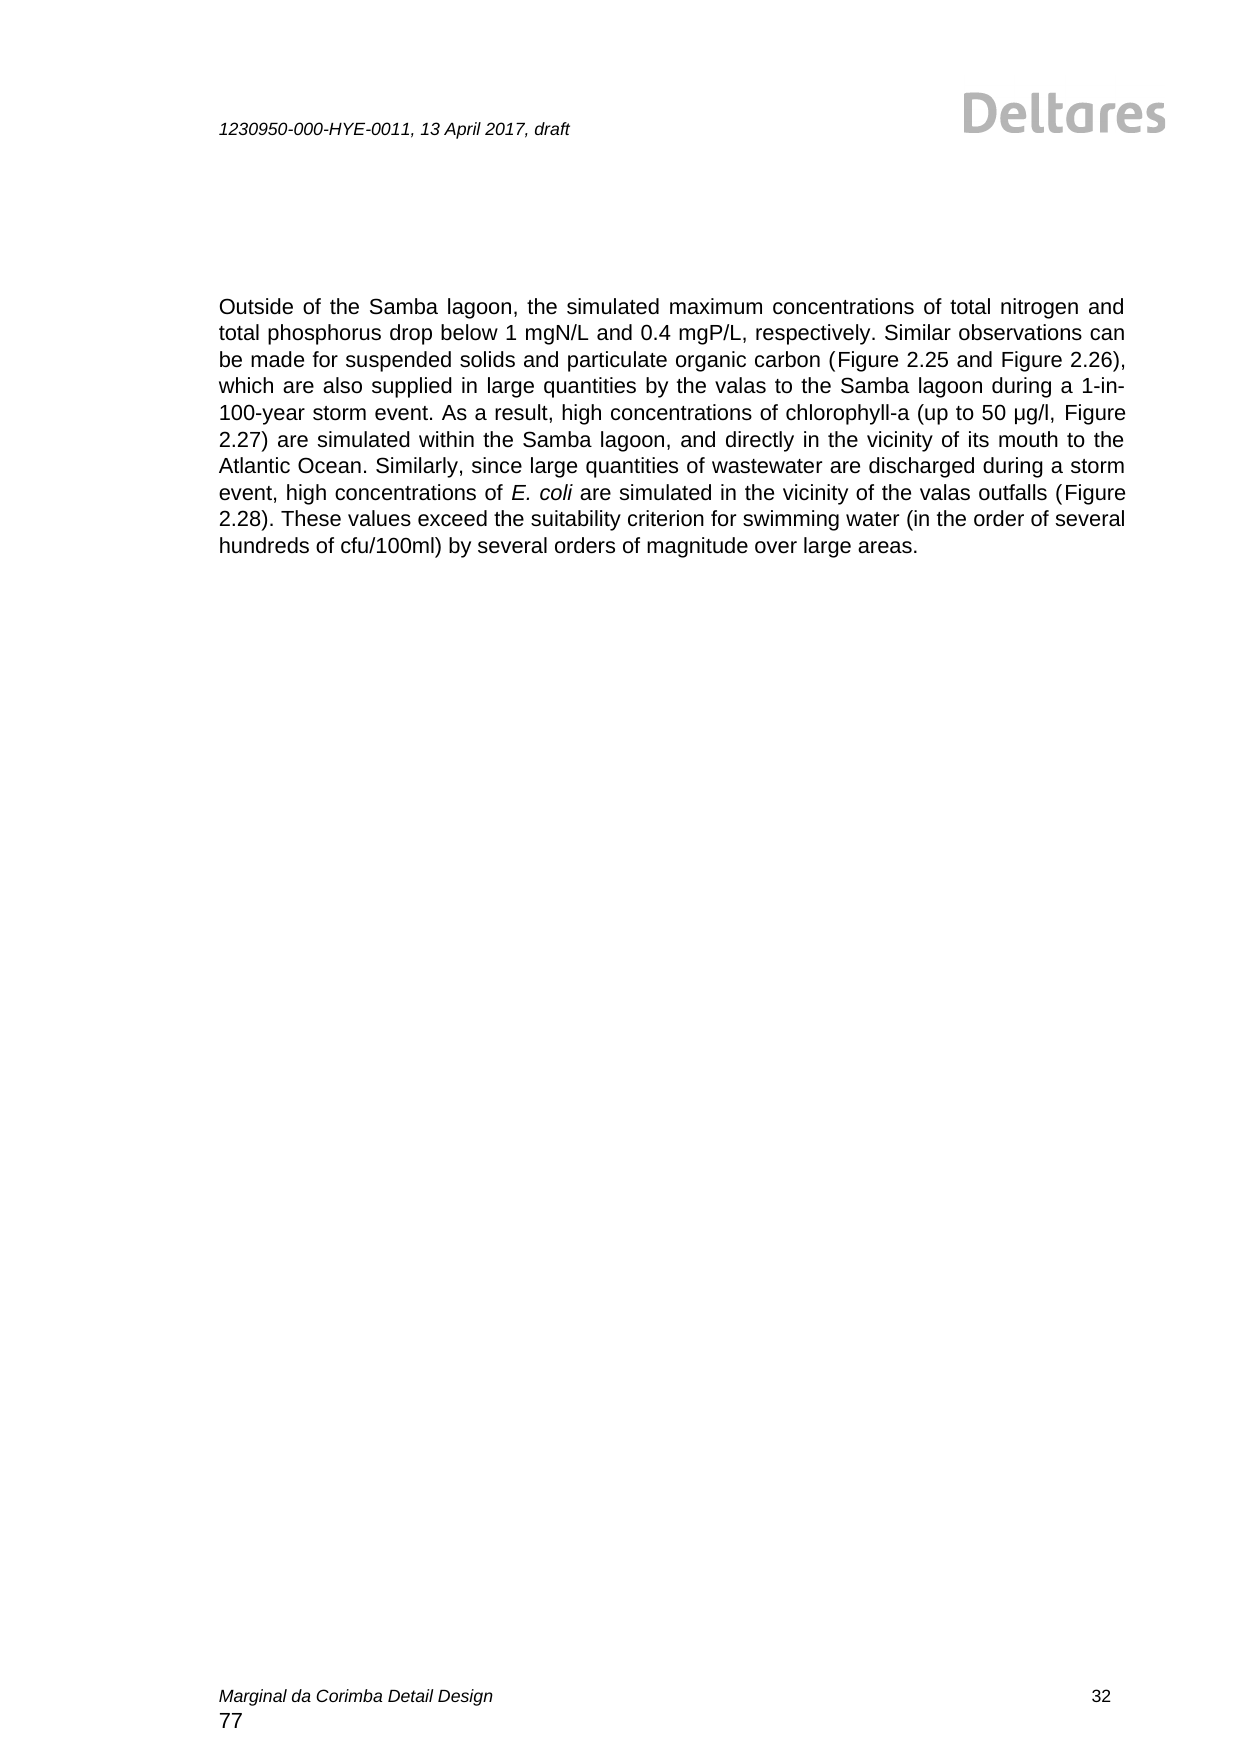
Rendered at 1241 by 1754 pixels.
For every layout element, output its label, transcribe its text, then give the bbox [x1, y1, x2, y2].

picture [964, 75, 1166, 133]
